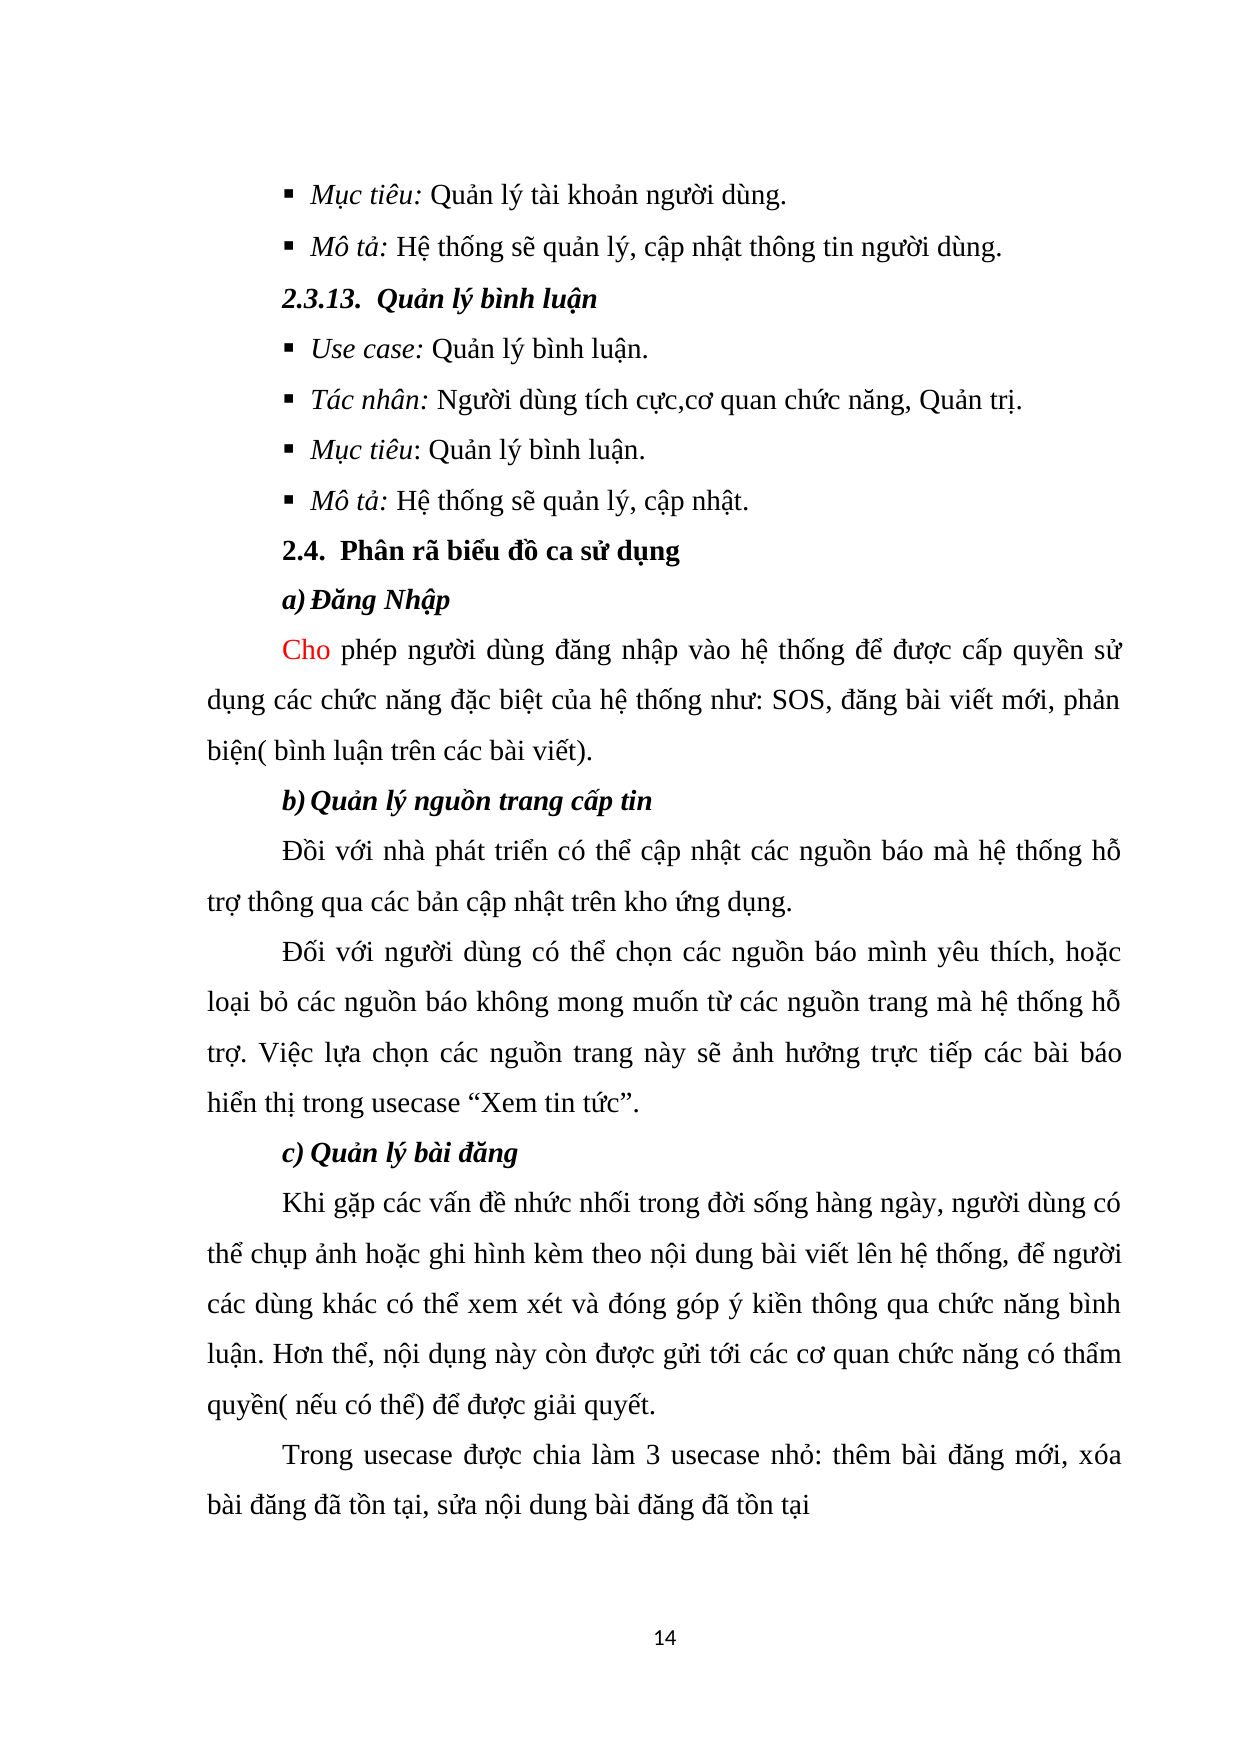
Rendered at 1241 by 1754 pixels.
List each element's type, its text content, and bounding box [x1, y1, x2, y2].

text Cho phép người dùng đăng nhập vào hệ thống để được cấp quyền sử dụng các chức năng đặc biệt của hệ thống như: SOS, đăng bài viết mới, phản biện( bình luận trên các bài viết). [207, 632, 1122, 766]
list Mô tả: Hệ thống sẽ quản lý, cập nhật. [207, 483, 1122, 517]
list Use case: Quản lý bình luận. [207, 332, 1122, 365]
text Đồi với nhà phát triển có thể cập nhật các nguồn báo mà hệ thống hỗ trợ thông qua các bản cập nhật trên kho ứng dụng. [207, 833, 1122, 917]
list Mô tả: Hệ thống sẽ quản lý, cập nhật thông tin người dùng. [207, 229, 1122, 263]
list Quản lý bình luận [207, 281, 1122, 315]
text Đối với người dùng có thể chọn các nguồn báo mình yêu thích, hoặc loại bỏ các nguồn báo không mong muốn từ các nguồn trang mà hệ thống hỗ trợ. Việc lựa chọn các nguồn trang này sẽ ảnh hưởng trực tiếp các bài báo hiển thị trong usecase “Xem tin tức”. [207, 934, 1122, 1118]
list Phân rã biểu đồ ca sử dụng [207, 533, 1122, 567]
list Quản lý bài đăng [207, 1135, 1122, 1169]
text Trong usecase được chia làm 3 usecase nhỏ: thêm bài đăng mới, xóa bài đăng đã tồn tại, sửa nội dung bài đăng đã tồn tại [207, 1437, 1122, 1521]
list Mục tiêu: Quản lý bình luận. [207, 432, 1122, 466]
list Mục tiêu: Quản lý tài khoản người dùng. [207, 177, 1122, 211]
list Tác nhân: Người dùng tích cực,cơ quan chức năng, Quản trị. [207, 382, 1122, 416]
list Quản lý nguồn trang cấp tin [207, 783, 1122, 817]
text Khi gặp các vấn đề nhức nhối trong đời sống hàng ngày, người dùng có thể chụp ảnh hoặc ghi hình kèm theo nội dung bài viết lên hệ thống, để người các dùng khác có thể xem xét và đóng góp ý kiền thông qua chức năng bình luận. Hơn thể, nội dụng này còn được gửi tới các cơ quan chức năng có thẩm quyền( nếu có thể) để được giải quyết. [207, 1186, 1122, 1420]
list Đăng Nhập [207, 582, 1122, 615]
